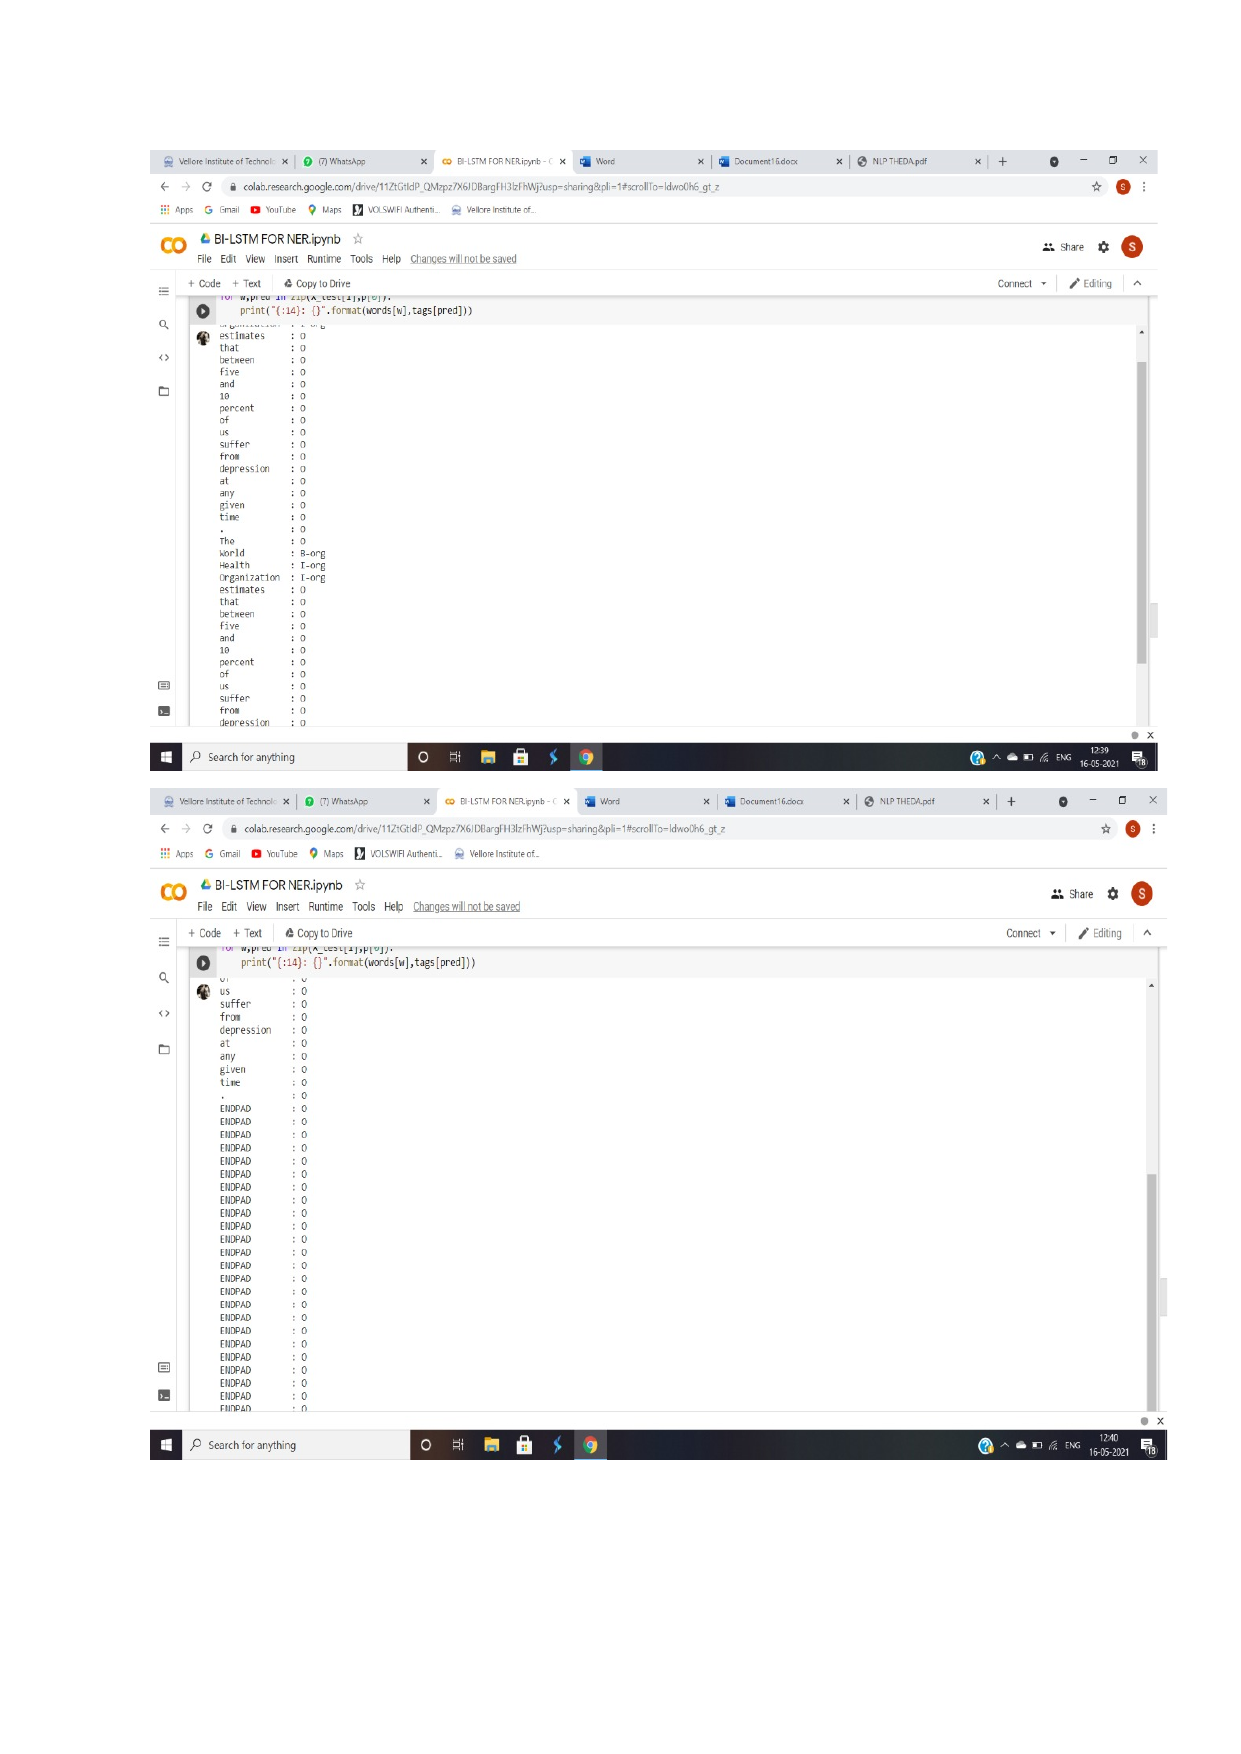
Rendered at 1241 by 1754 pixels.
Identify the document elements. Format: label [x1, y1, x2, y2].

picture [150, 150, 1158, 771]
picture [150, 788, 1168, 1460]
